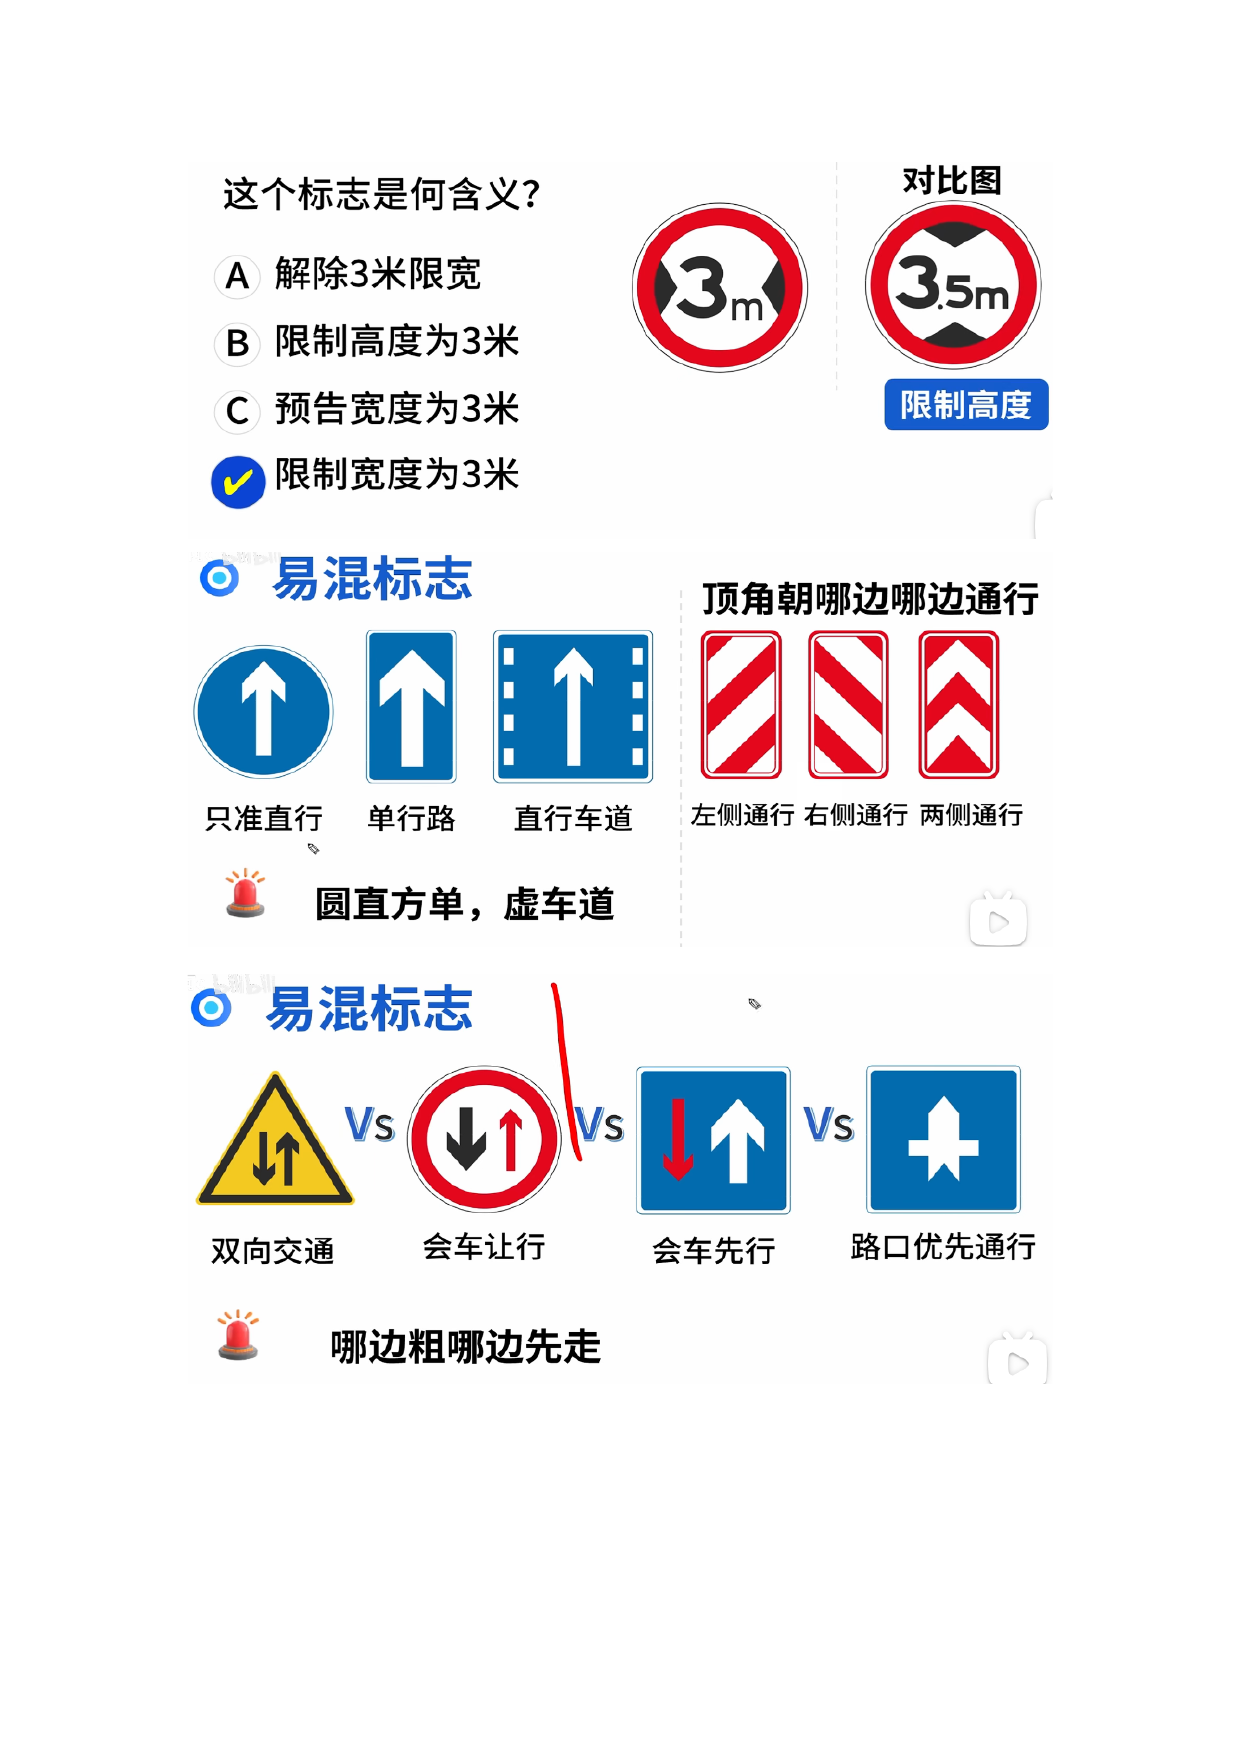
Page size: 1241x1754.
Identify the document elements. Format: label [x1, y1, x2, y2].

picture [187, 552, 1053, 947]
picture [187, 974, 1053, 1384]
picture [187, 162, 1053, 539]
